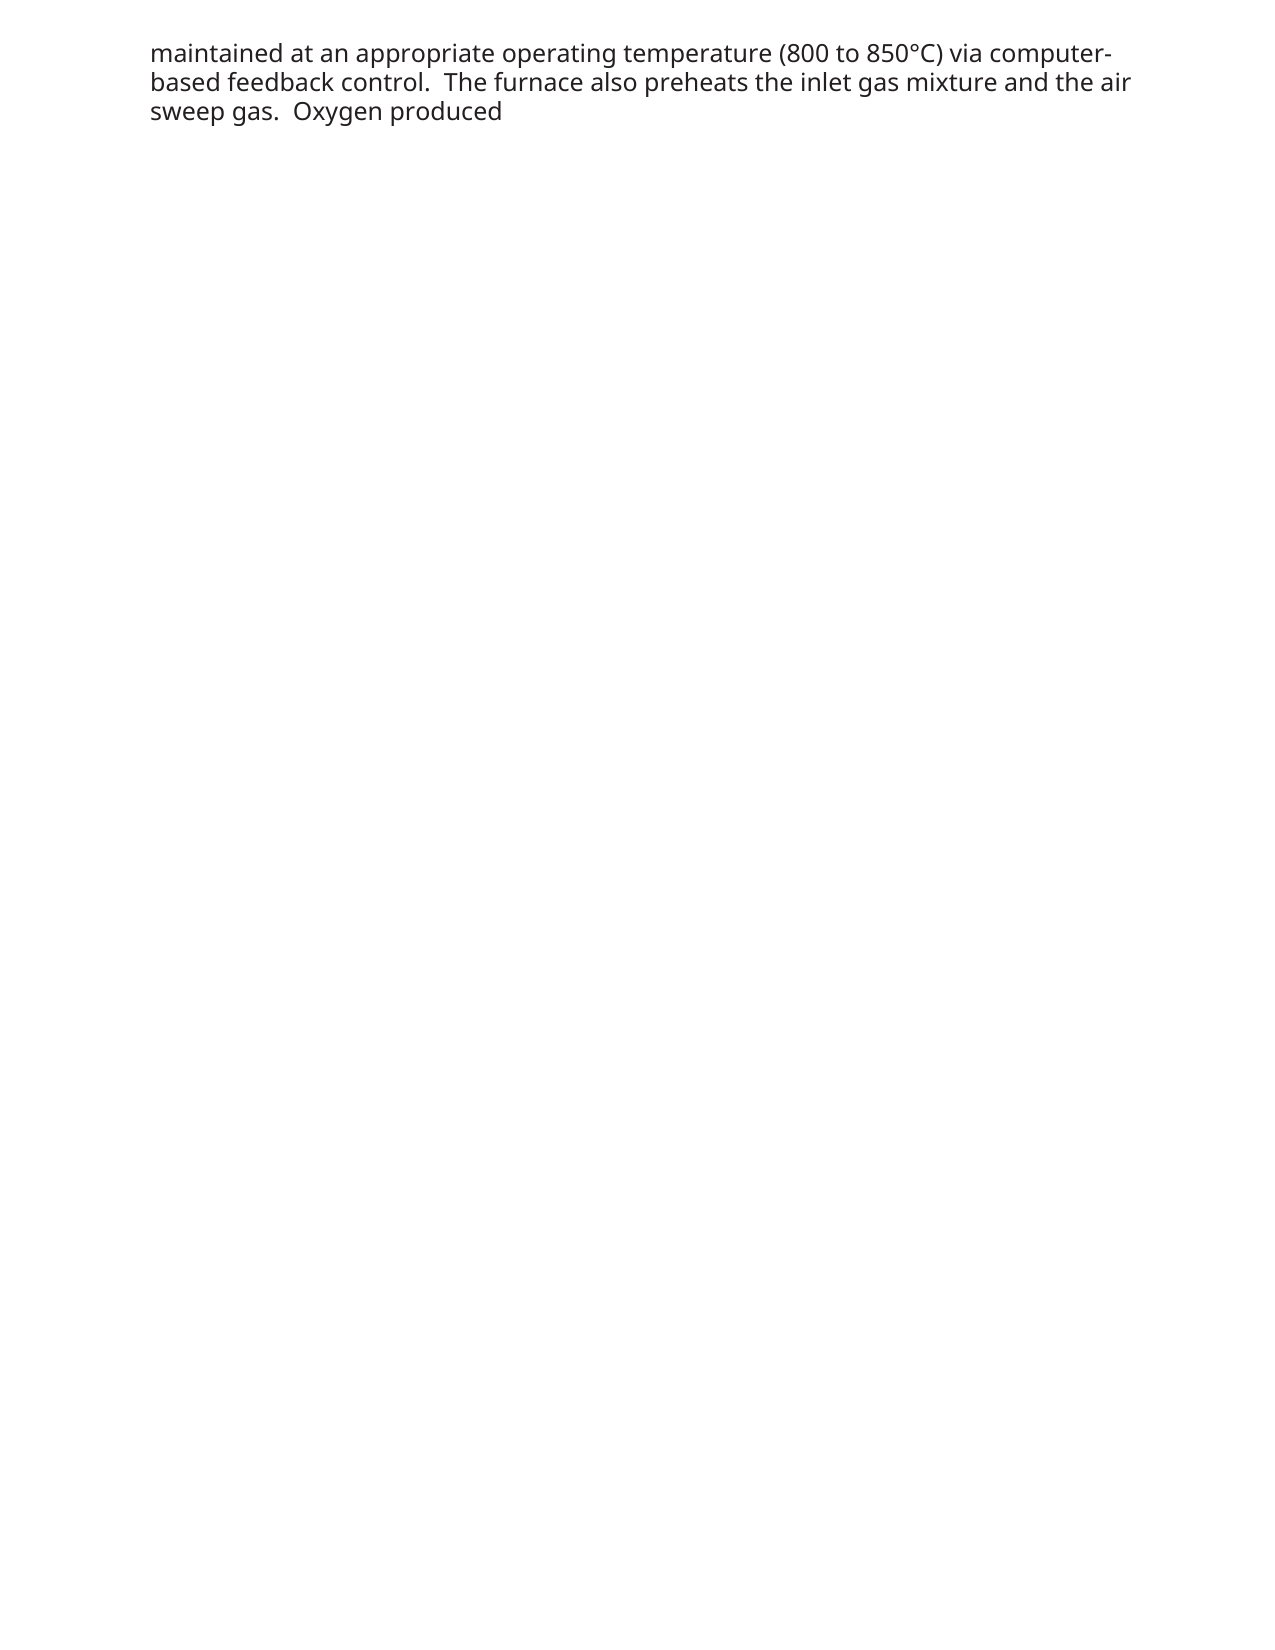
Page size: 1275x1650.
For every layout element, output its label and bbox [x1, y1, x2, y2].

text [150, 39, 1133, 126]
